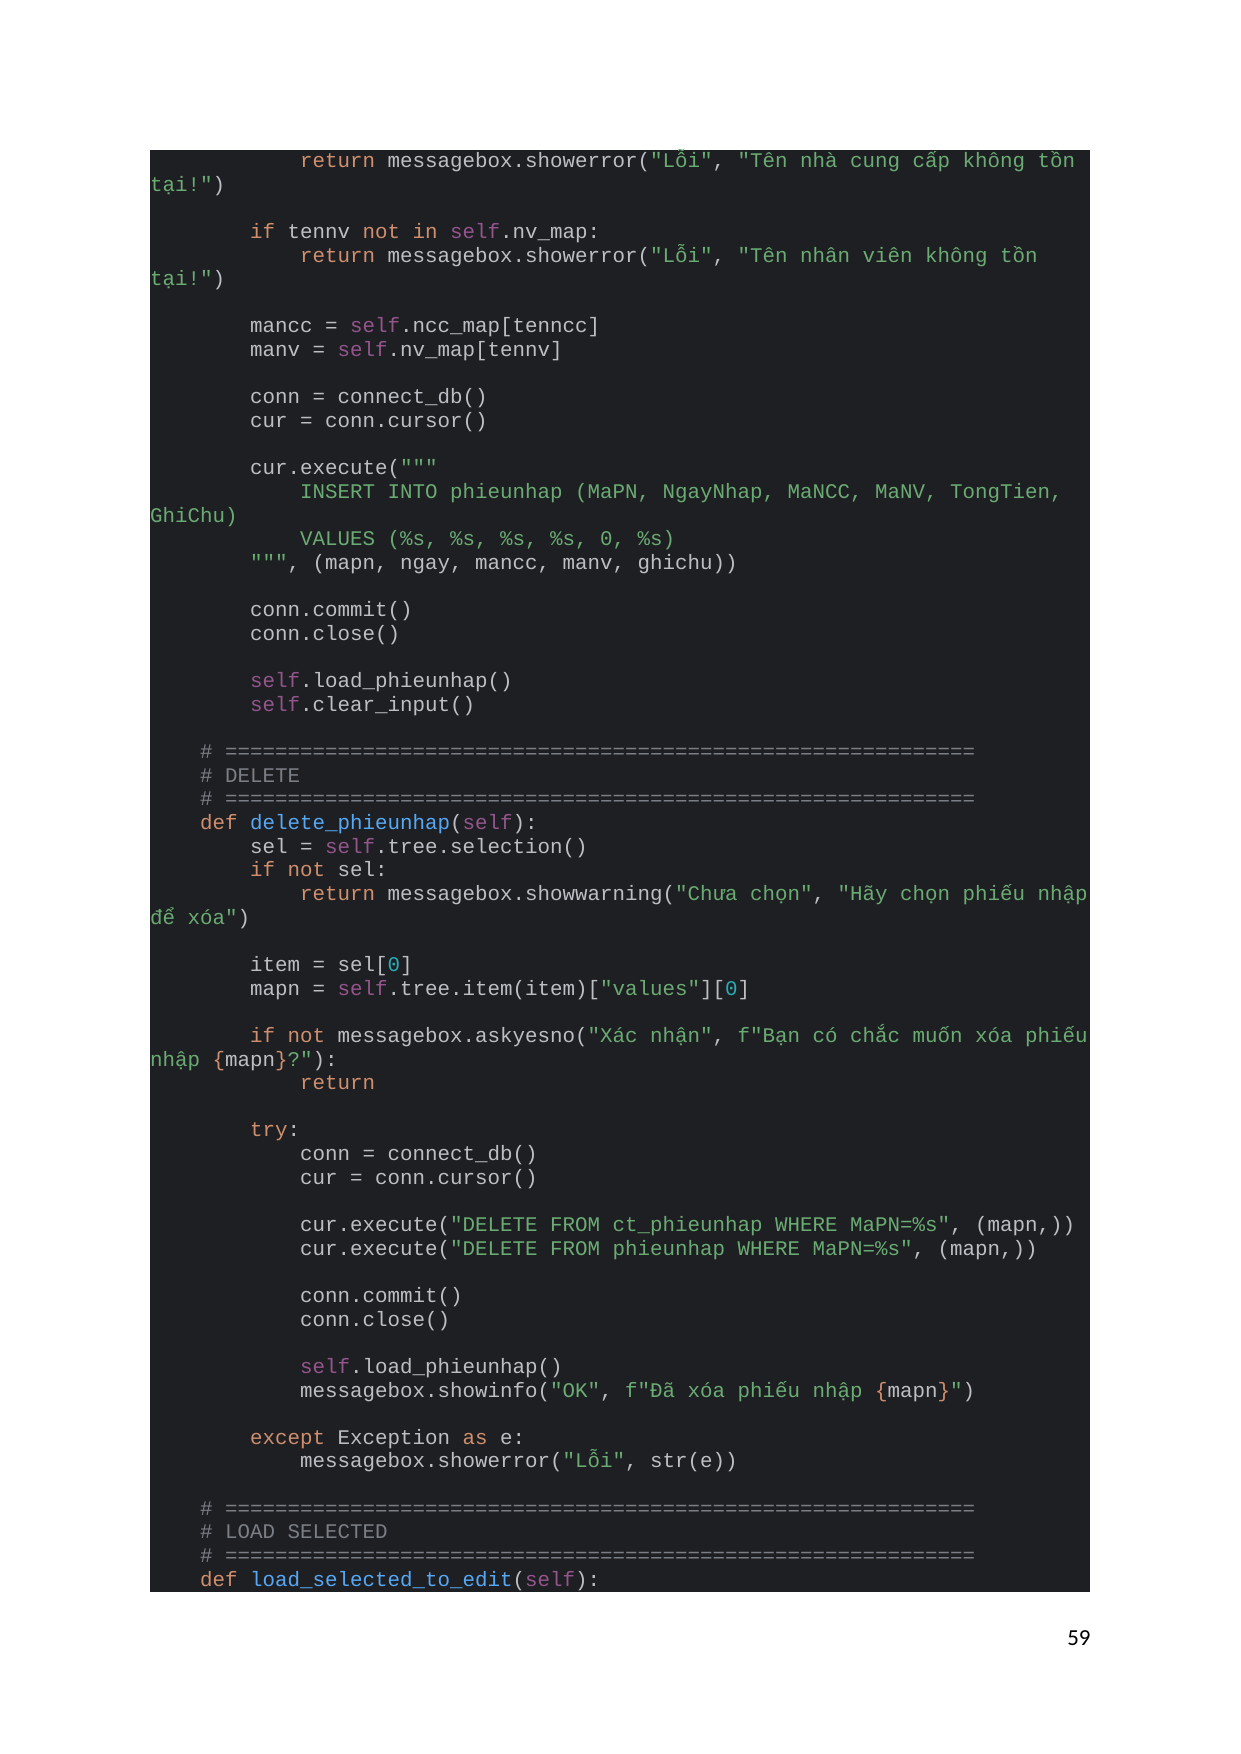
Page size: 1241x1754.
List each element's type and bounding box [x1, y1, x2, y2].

text [150, 150, 1090, 1592]
